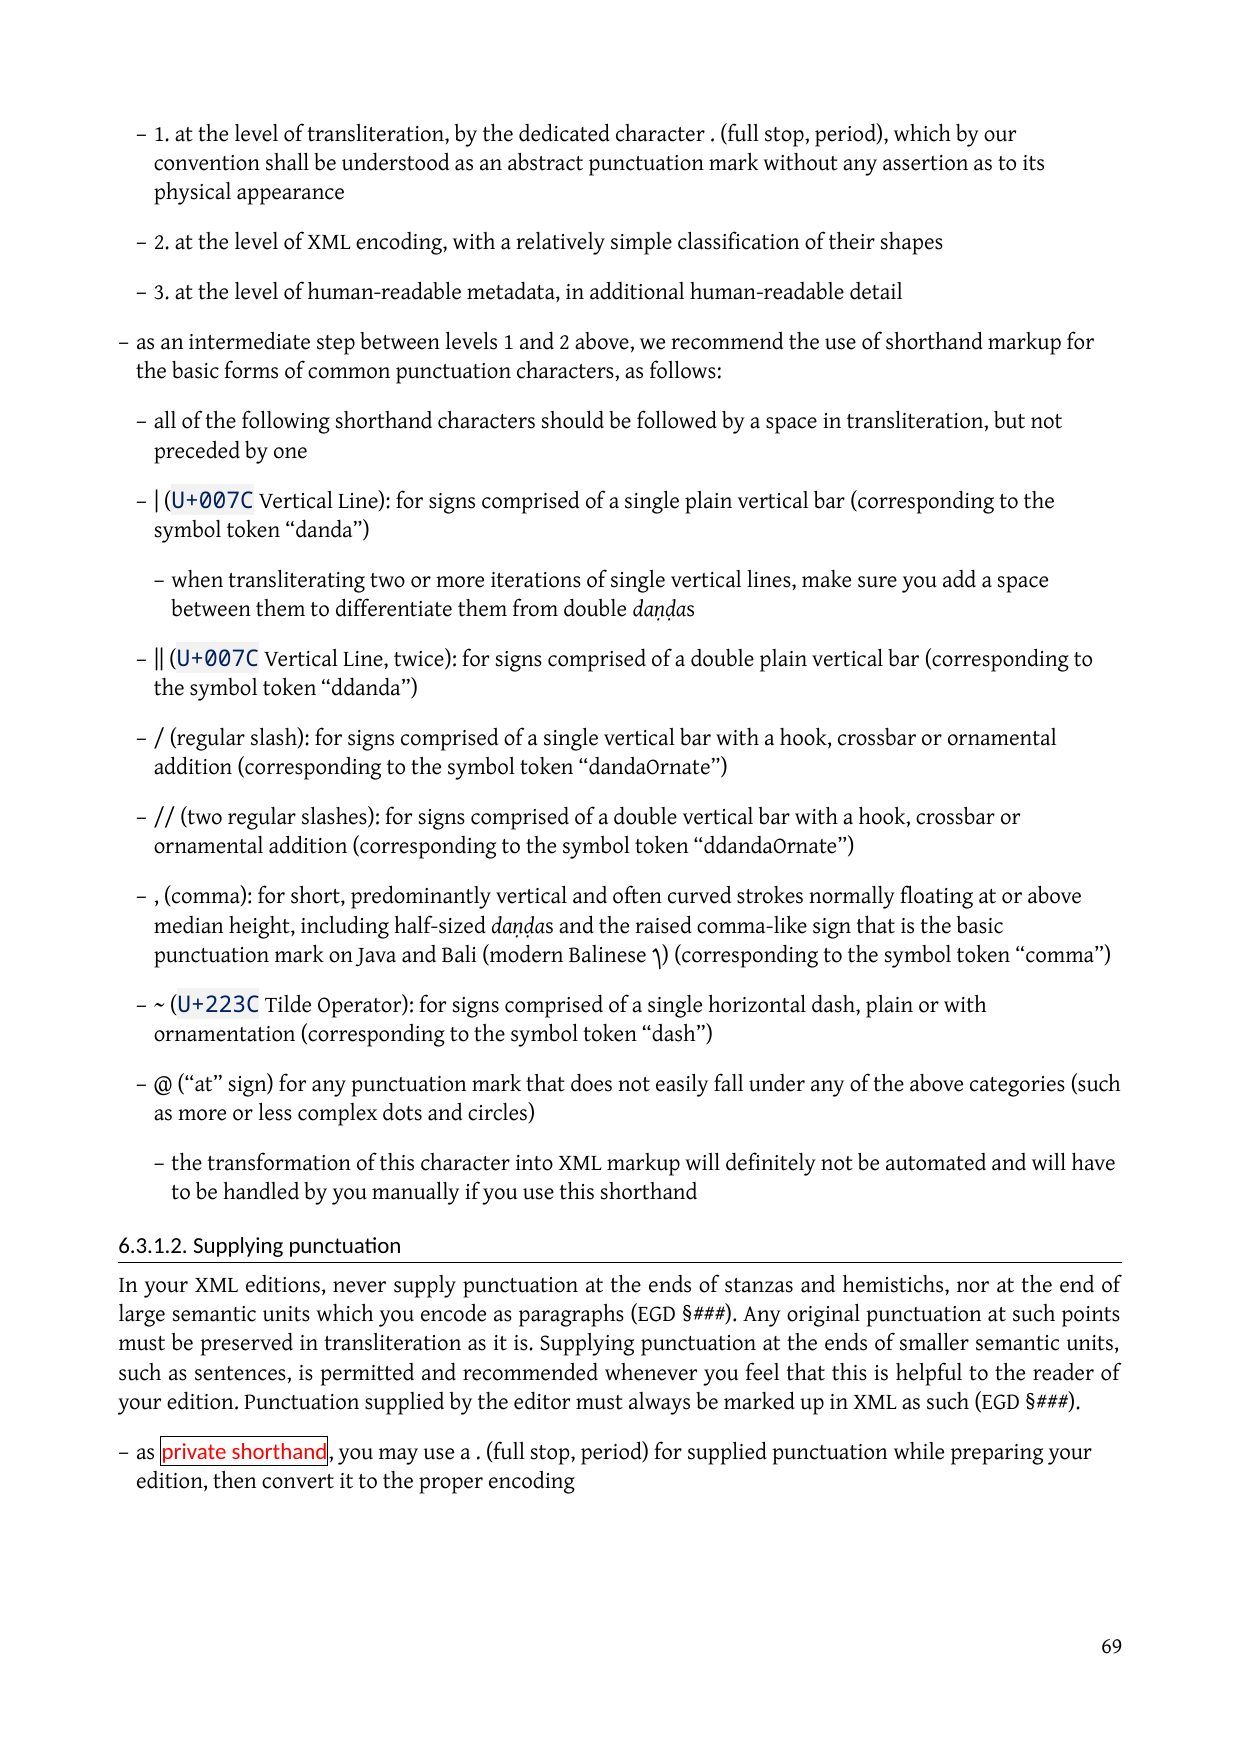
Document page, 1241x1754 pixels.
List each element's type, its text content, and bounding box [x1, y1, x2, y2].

list , (comma): for short, predominantly vertical and often curved strokes normally floating at or above median height, including half-sized daṇḍas and the raised comma-like sign that is the basic punctuation mark on Java and Bali (modern Balinese ᭞) (corresponding to the symbol token “comma”) [136, 881, 1122, 968]
list / (regular slash): for signs comprised of a single vertical bar with a hook, crossbar or ornamental addition (corresponding to the symbol token “dandaOrnate”) [136, 722, 1122, 781]
list 1. at the level of transliteration, by the dedicated character . (full stop, period), which by our convention shall be understood as an abstract punctuation mark without any assertion as to its physical appearance [136, 118, 1122, 206]
list as private shorthand, you may use a . (full stop, period) for supplied punctuation while preparing your edition, then convert it to the proper encoding [118, 1436, 1122, 1494]
list || (U+007C Vertical Line, twice): for signs comprised of a double plain vertical bar (corresponding to the symbol token “ddanda”) [136, 643, 1122, 701]
text In your XML editions, never supply punctuation at the ends of stanzas and hemistichs, nor at the end of large semantic units which you encode as paragraphs (EGD §###). Any original punctuation at such points must be preserved in transliteration as it is. Supplying punctuation at the ends of smaller semantic units, such as sentences, is permitted and recommended whenever you feel that this is helpful to the reader of your edition. Punctuation supplied by the editor must always be marked up in XML as such (EGD §###). [118, 1269, 1122, 1415]
list 3. at the level of human-readable metadata, in additional human-readable detail [136, 276, 1122, 306]
list // (two regular slashes): for signs comprised of a double vertical bar with a hook, crossbar or ornamental addition (corresponding to the symbol token “ddandaOrnate”) [136, 801, 1122, 860]
list the transformation of this character into XML markup will definitely not be automated and will have to be handled by you manually if you use this shorthand [153, 1147, 1122, 1206]
list when transliterating two or more iterations of single vertical lines, make sure you add a space between them to differentiate them from double daṇḍas [153, 564, 1122, 622]
list | (U+007C Vertical Line): for signs comprised of a single plain vertical bar (corresponding to the symbol token “danda”) [136, 485, 1122, 543]
list as an intermediate step between levels 1 and 2 above, we recommend the use of shorthand markup for the basic forms of common punctuation characters, as follows: [118, 326, 1122, 385]
list all of the following shorthand characters should be followed by a space in transliteration, but not preceded by one [136, 406, 1122, 464]
subtitle Supplying punctuation [118, 1231, 1122, 1262]
list 2. at the level of XML encoding, with a relatively simple classification of their shapes [136, 226, 1122, 256]
list ~ (U+223C Tilde Operator): for signs comprised of a single horizontal dash, plain or with ornamentation (corresponding to the symbol token “dash”) [136, 989, 1122, 1047]
list @ (“at” sign) for any punctuation mark that does not easily fall under any of the above categories (such as more or less complex dots and circles) [136, 1068, 1122, 1126]
